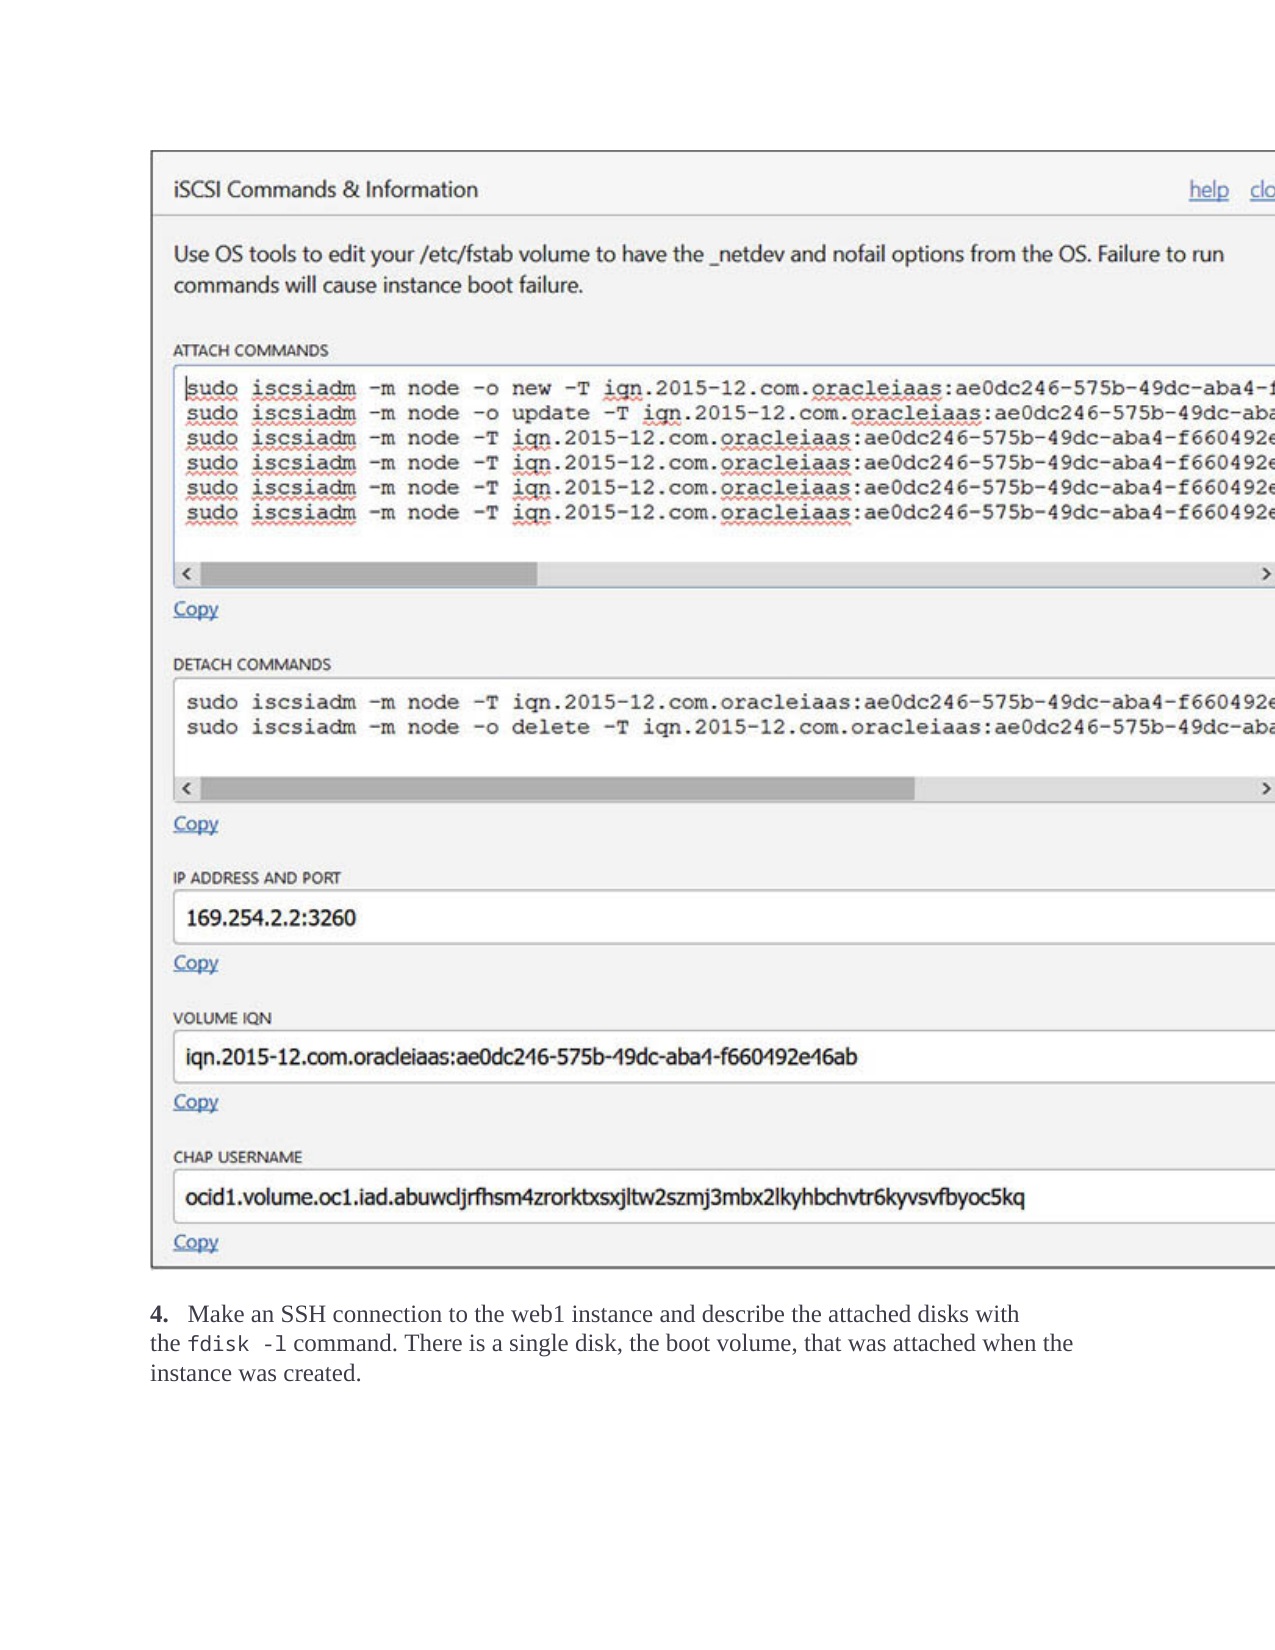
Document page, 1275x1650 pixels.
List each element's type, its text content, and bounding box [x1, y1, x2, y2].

text 4. Make an SSH connection to the web1 instance and describe the attached disks with the fdisk -l command. There is a single disk, the boot volume, that was attached when the instance was created. [150, 1299, 1125, 1387]
picture [150, 150, 1275, 1271]
